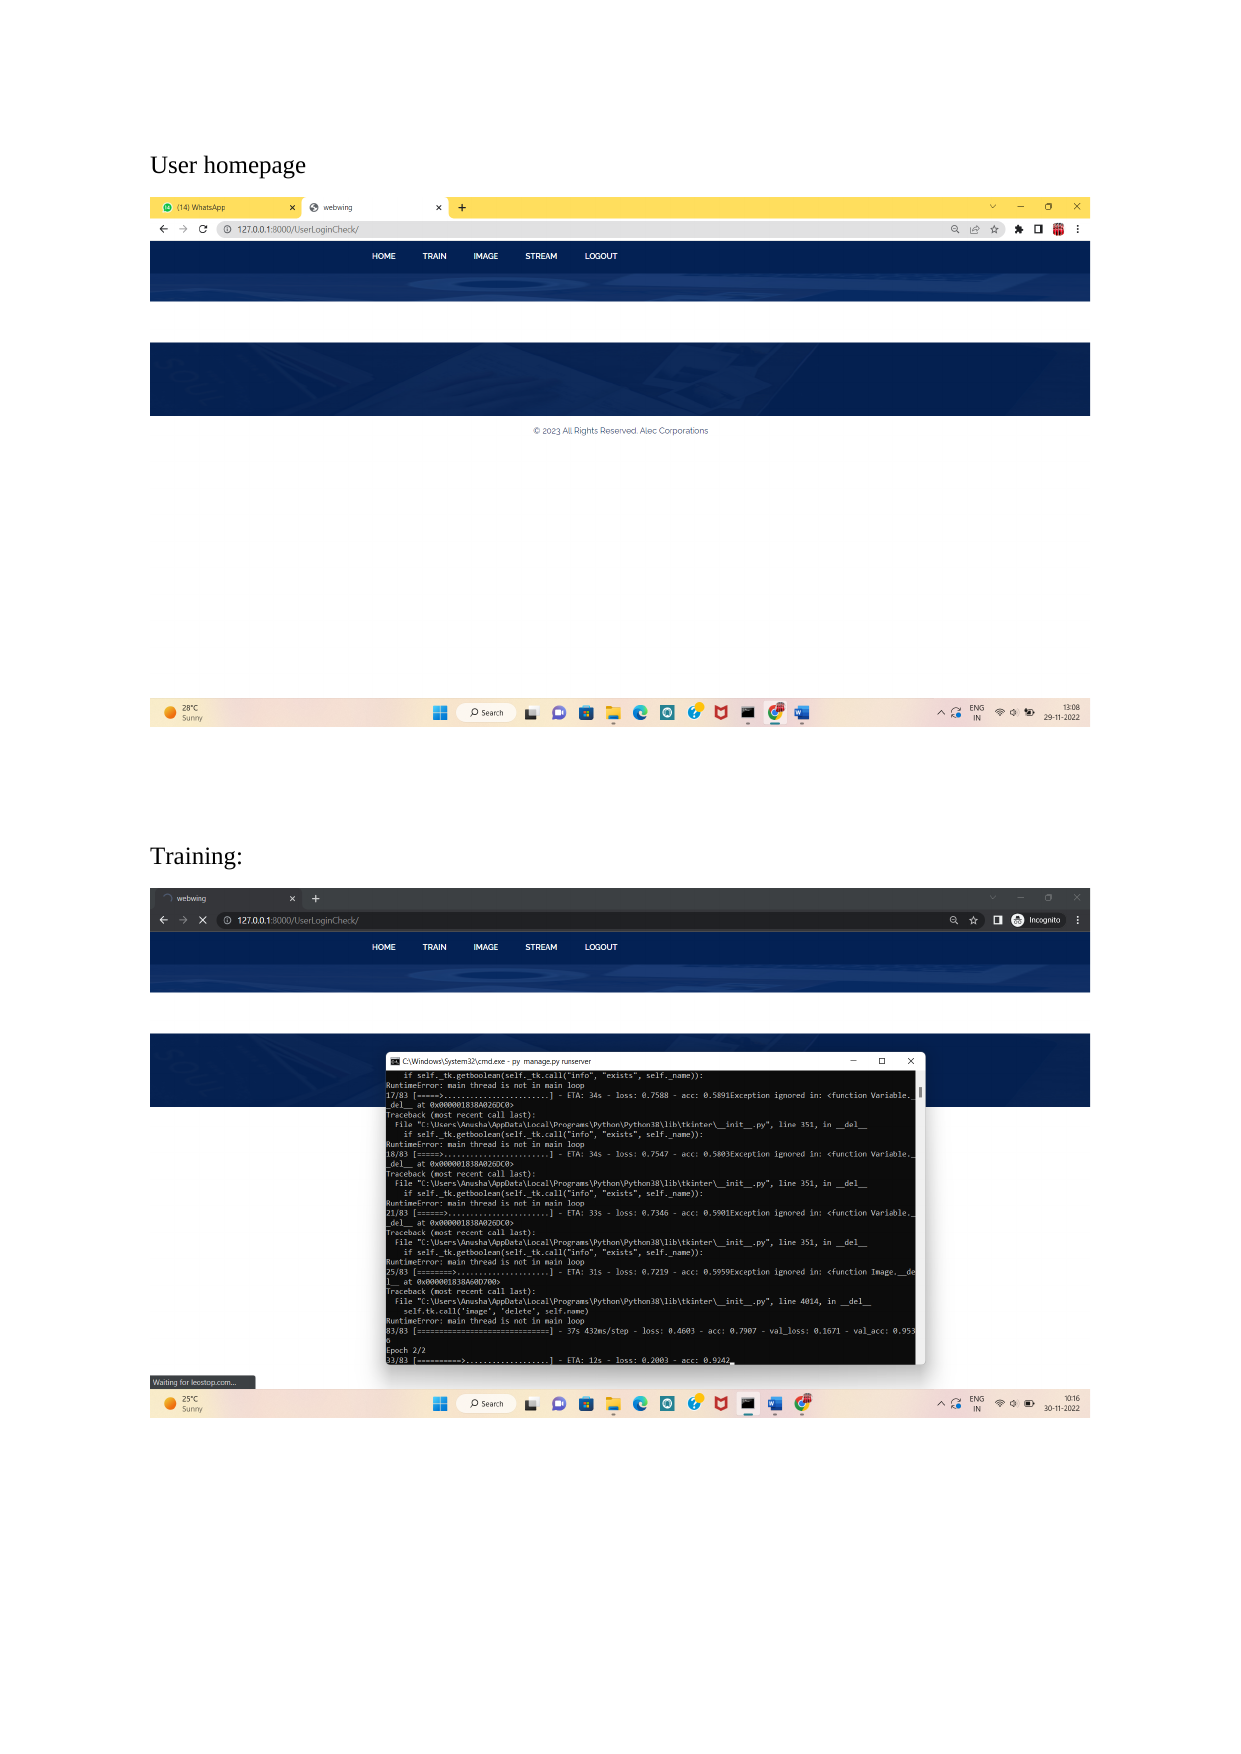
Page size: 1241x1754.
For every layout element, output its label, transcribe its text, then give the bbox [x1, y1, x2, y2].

picture [150, 888, 1091, 1418]
text Training: [150, 841, 1090, 869]
text User homepage [150, 150, 1090, 179]
picture [150, 197, 1091, 727]
